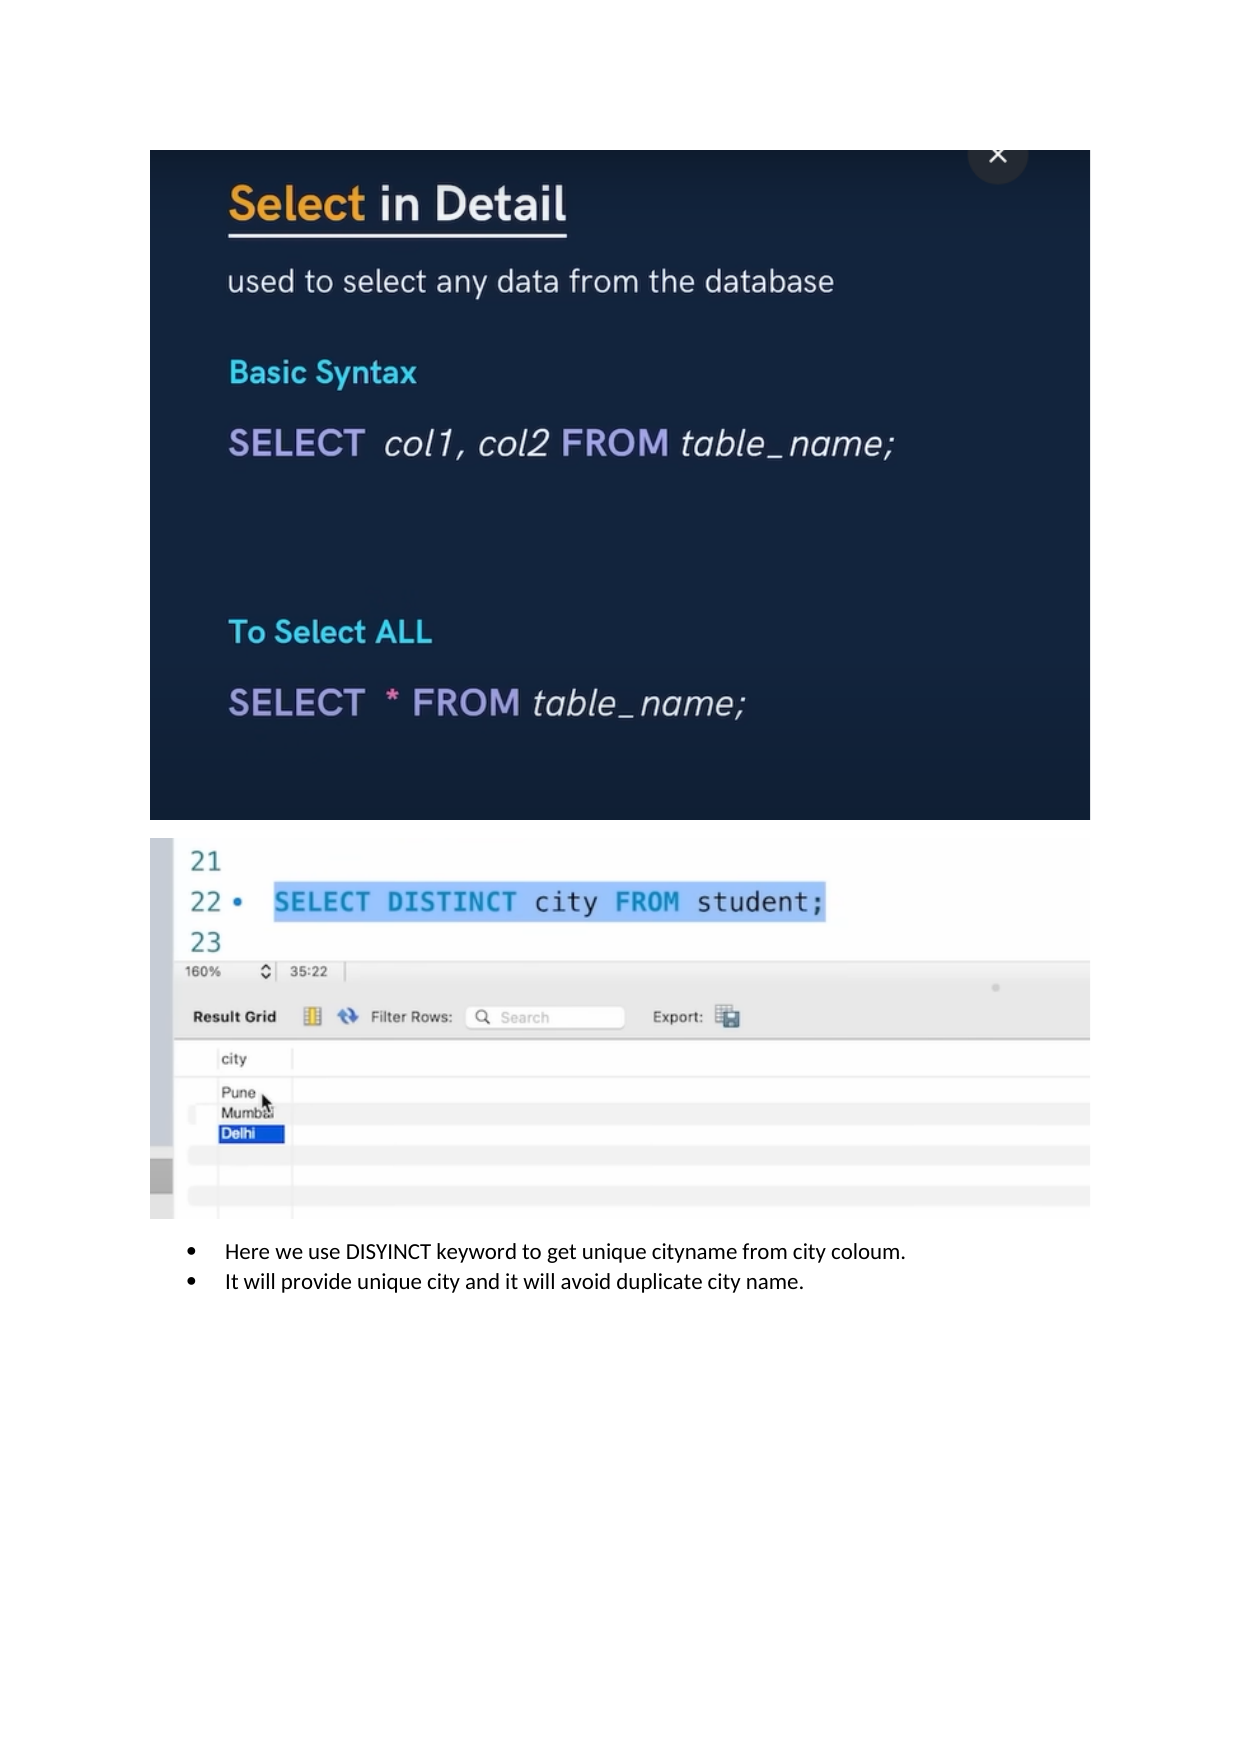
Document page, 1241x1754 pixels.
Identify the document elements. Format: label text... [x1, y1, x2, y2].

picture [150, 150, 1091, 820]
picture [150, 838, 1091, 1219]
list Here we use DISYINCT keyword to get unique cityname from city coloum. [187, 1237, 1090, 1265]
list It will provide unique city and it will avoid duplicate city name. [187, 1267, 1090, 1295]
